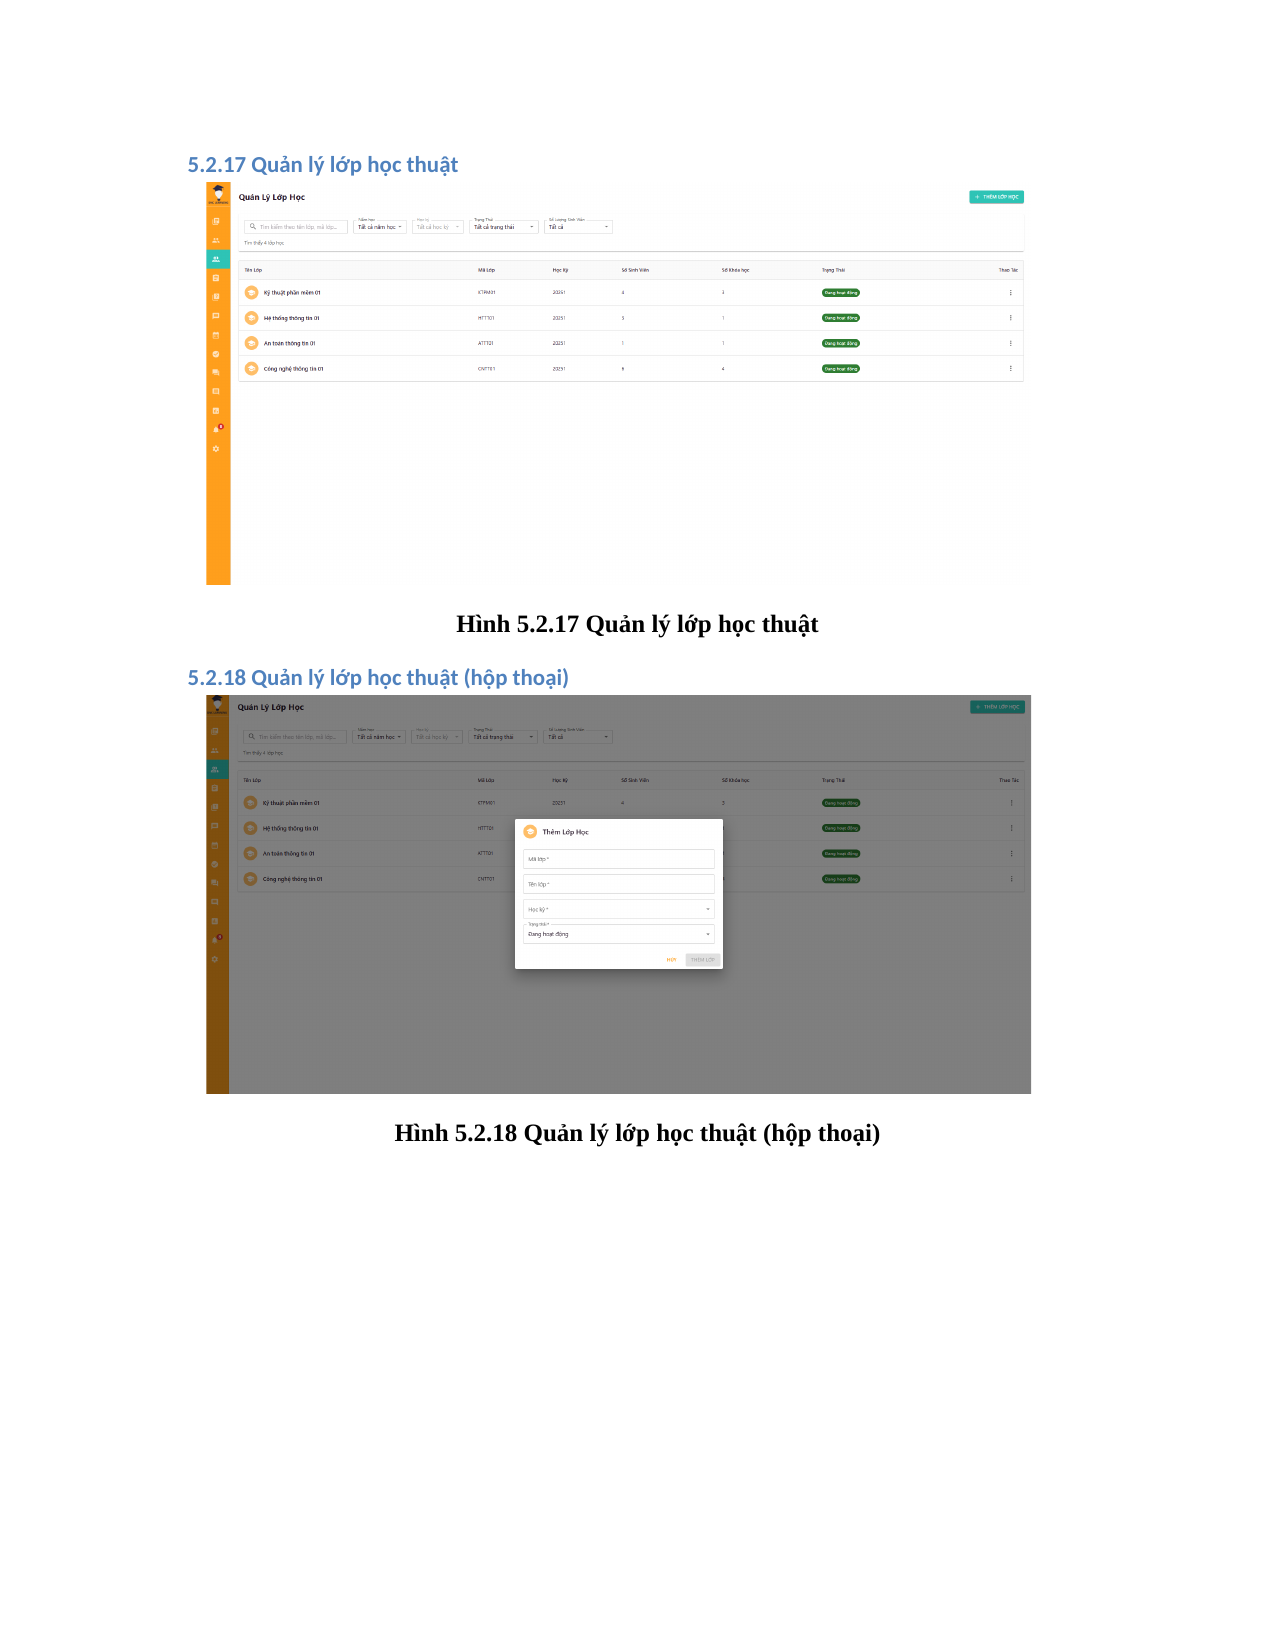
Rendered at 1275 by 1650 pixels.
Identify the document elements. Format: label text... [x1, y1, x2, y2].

text Hình 5.2.17 Quản lý lớp học thuật [187, 609, 1087, 638]
subtitle 5.2.17 Quản lý lớp học thuật [187, 150, 1087, 178]
picture [206, 182, 1032, 585]
picture [206, 695, 1032, 1094]
text Hình 5.2.18 Quản lý lớp học thuật (hộp thoại) [187, 1118, 1087, 1147]
subtitle 5.2.18 Quản lý lớp học thuật (hộp thoại) [187, 663, 1087, 691]
